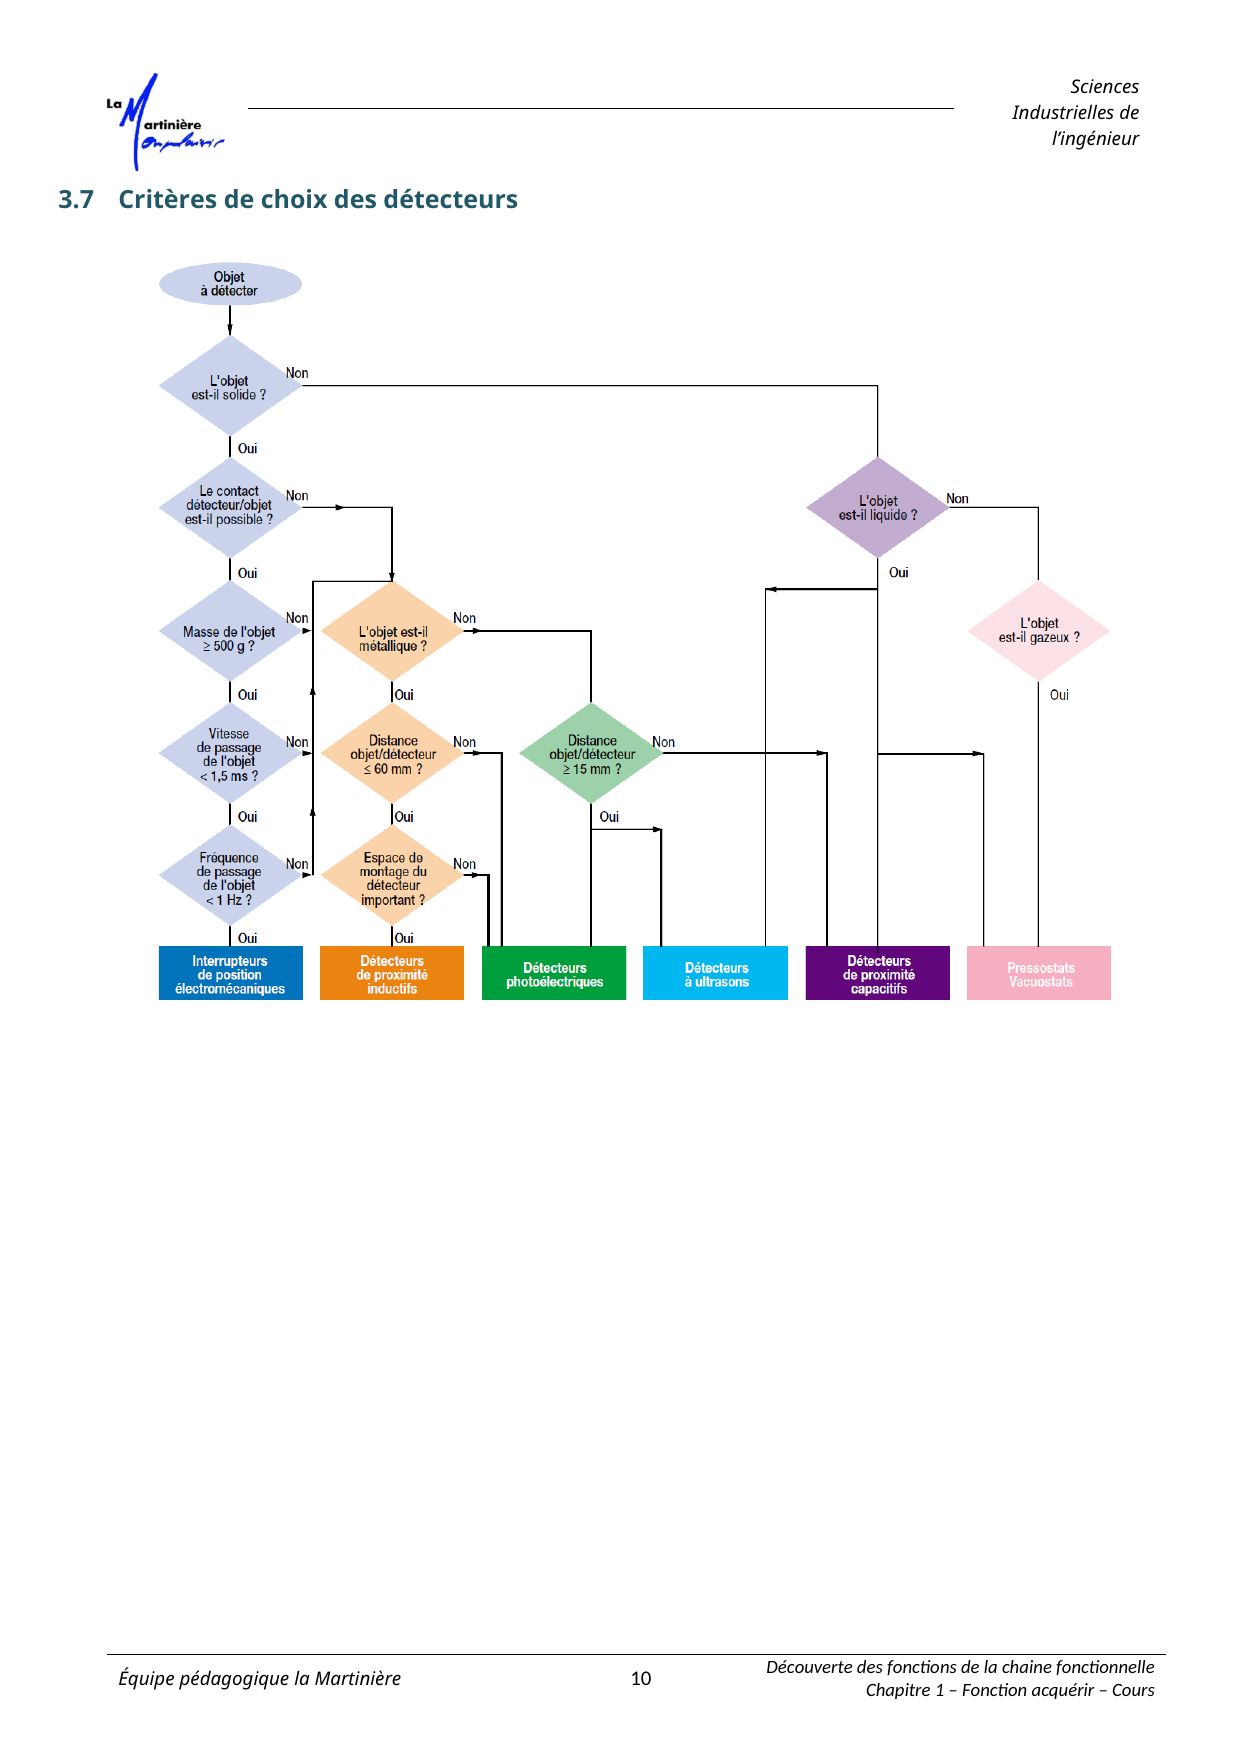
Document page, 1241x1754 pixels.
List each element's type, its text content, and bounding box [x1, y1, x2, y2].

picture [686, 963, 692, 972]
subtitle Critères de choix des détecteurs [58, 182, 1152, 216]
picture [720, 964, 729, 972]
picture [703, 964, 714, 972]
picture [696, 977, 712, 986]
picture [158, 262, 1111, 1000]
picture [106, 73, 225, 171]
